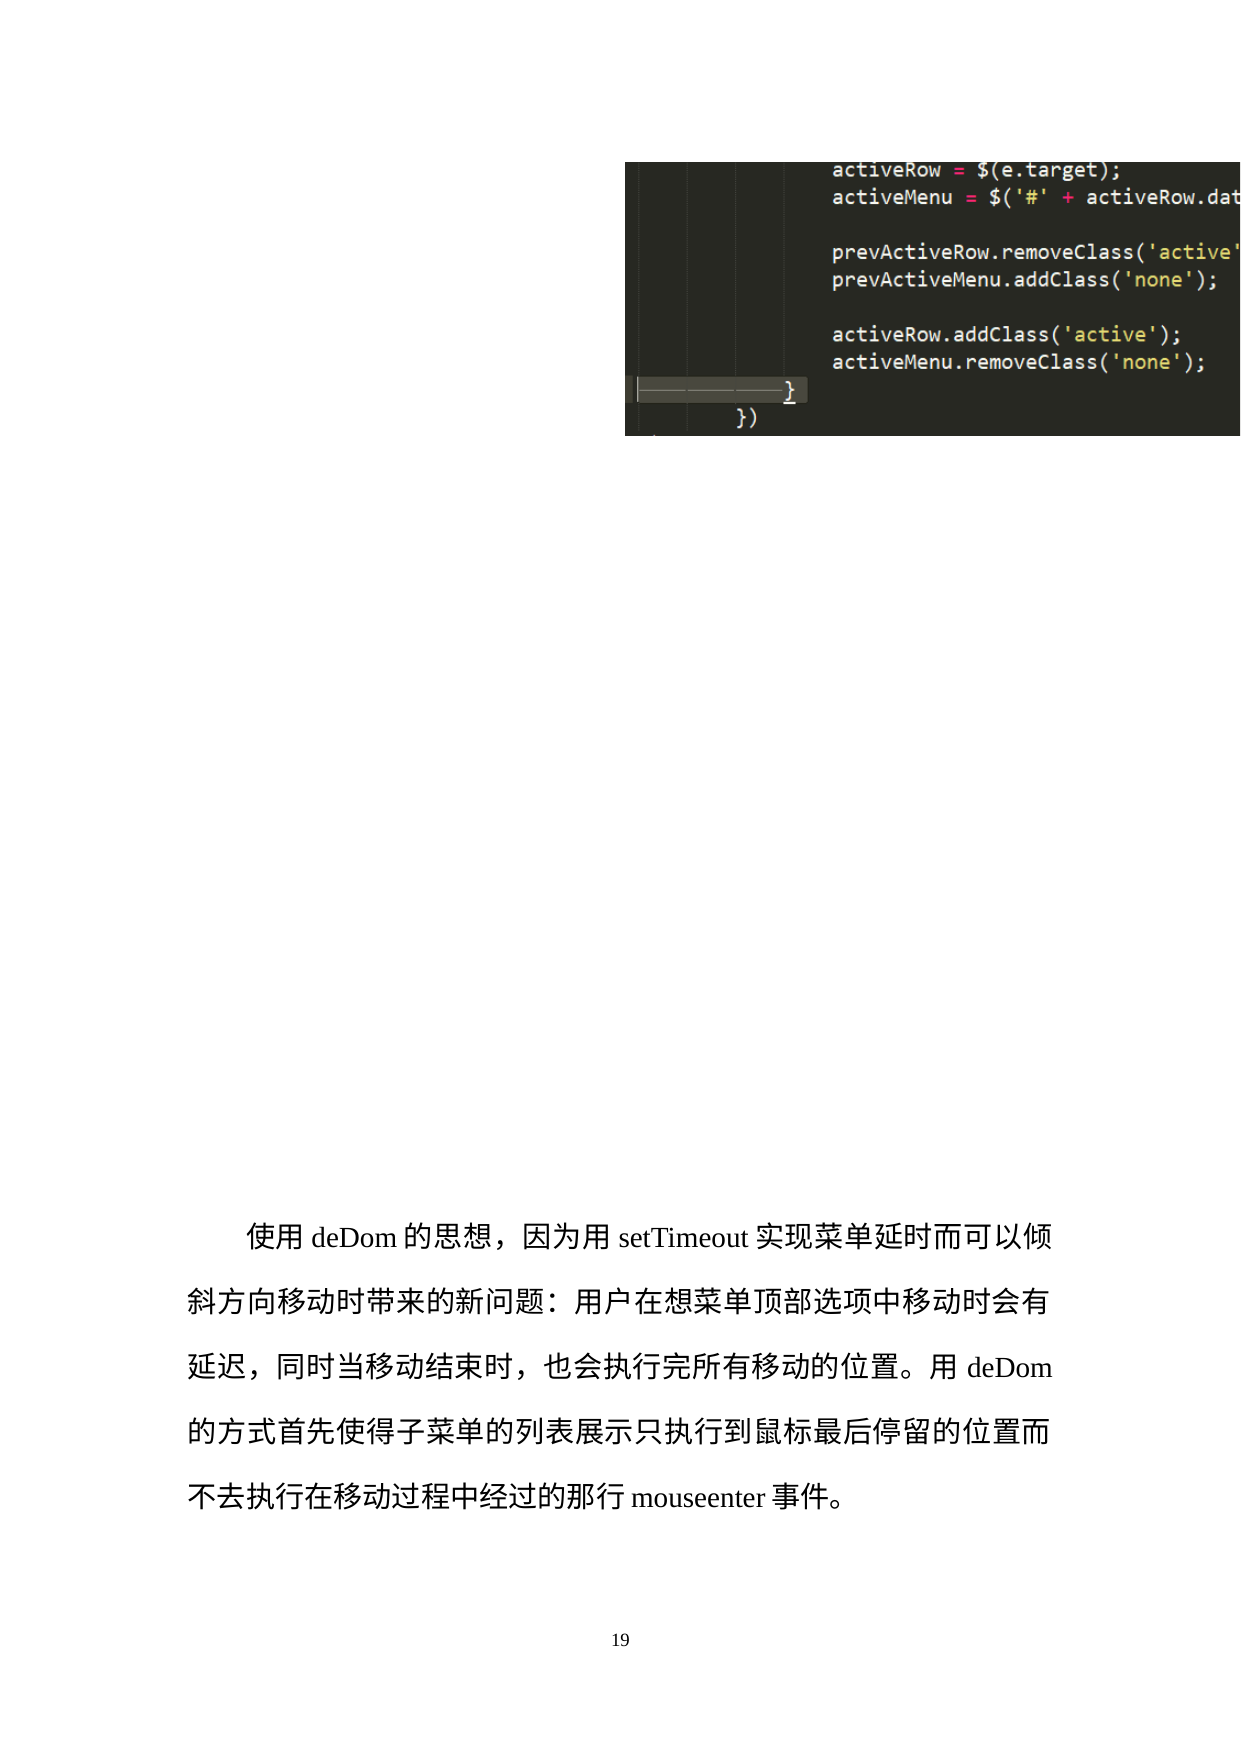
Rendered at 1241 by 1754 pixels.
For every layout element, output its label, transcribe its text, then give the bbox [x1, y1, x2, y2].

picture [625, 162, 1241, 436]
text 使用deDom的思想，因为用setTimeout实现菜单延时而可以倾斜方向移动时带来的新问题：用户在想菜单顶部选项中移动时会有延迟，同时当移动结束时，也会执行完所有移动的位置。用deDom的方式首先使得子菜单的列表展示只执行到鼠标最后停留的位置而不去执行在移动过程中经过的那行mouseenter事件。 [187, 1202, 1053, 1527]
